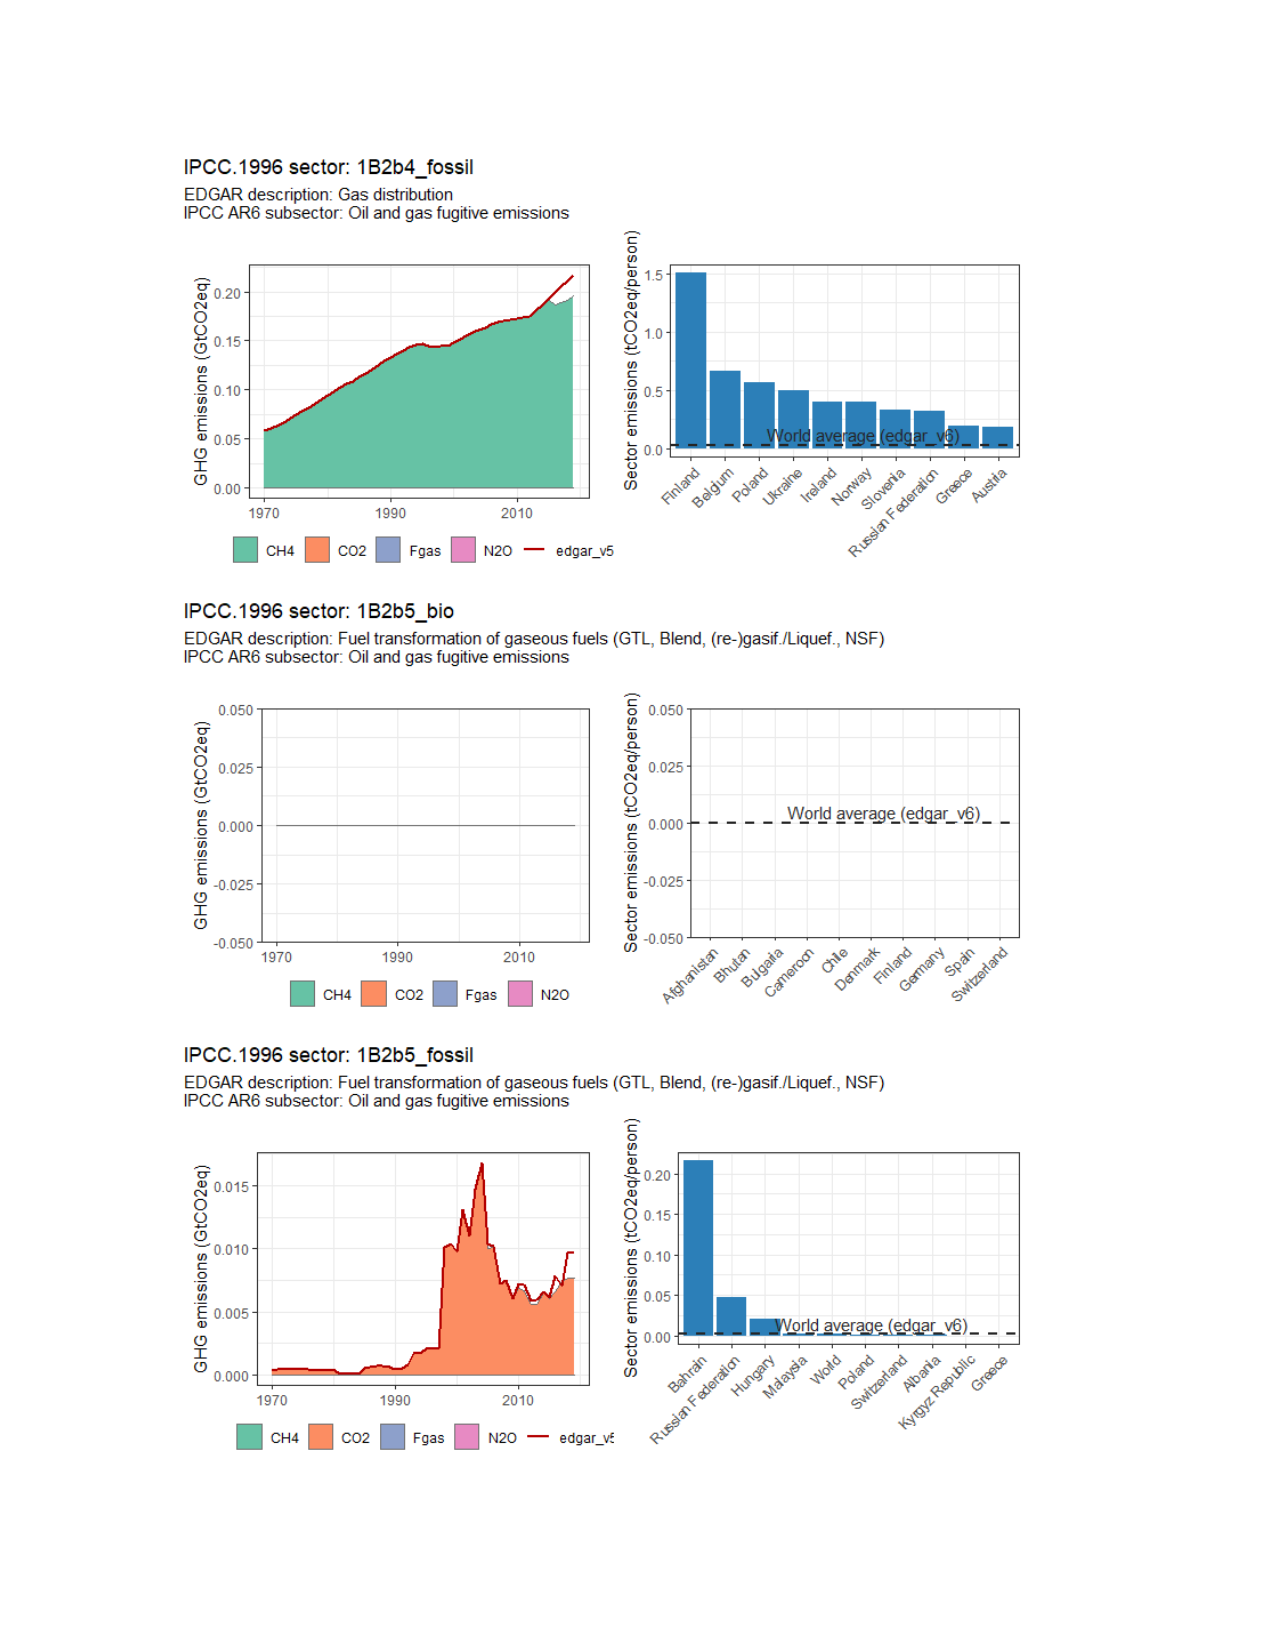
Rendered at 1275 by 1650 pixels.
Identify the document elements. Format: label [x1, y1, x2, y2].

picture [168, 150, 1044, 588]
picture [168, 1037, 1044, 1475]
picture [168, 593, 1044, 1032]
